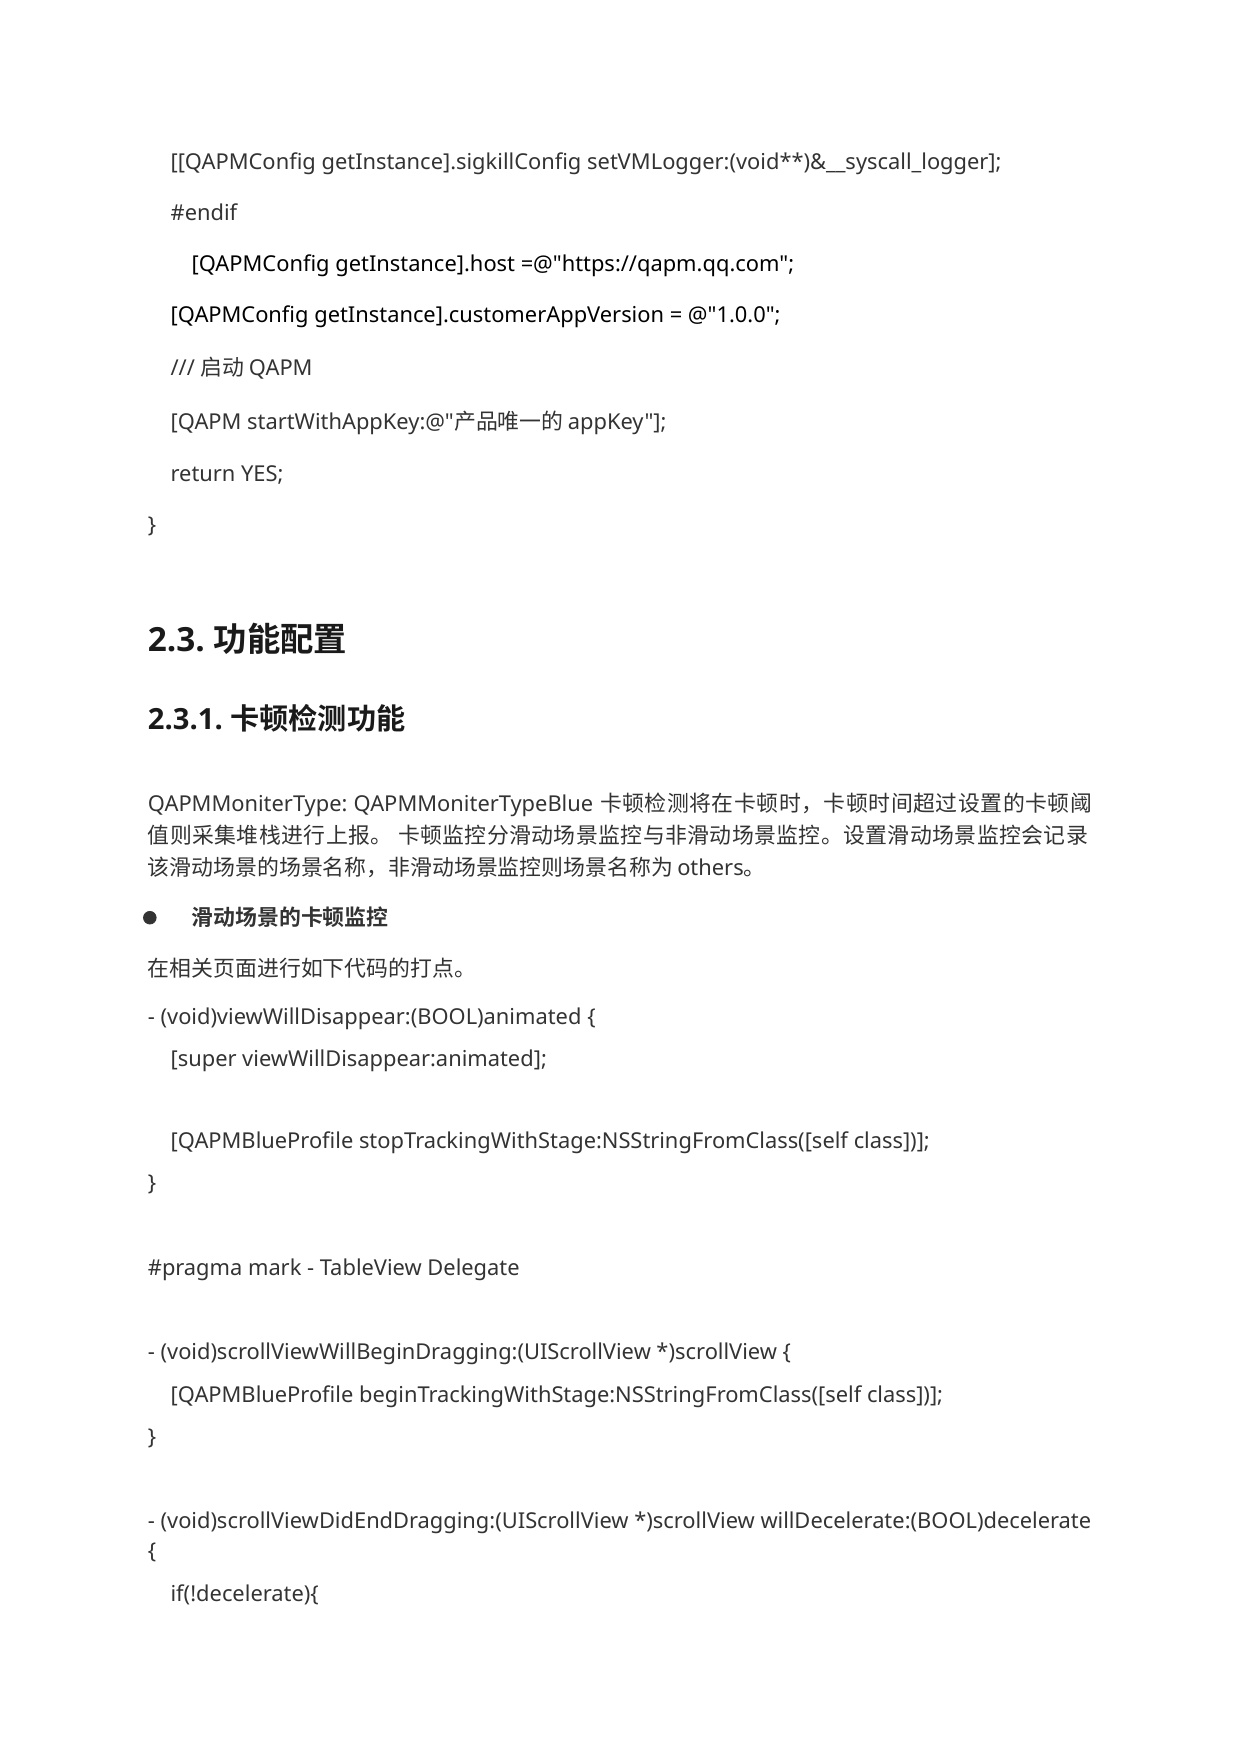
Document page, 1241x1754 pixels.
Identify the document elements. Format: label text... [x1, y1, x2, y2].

text [super viewWillDisappear:animated]; [148, 1043, 1093, 1073]
text [QAPM startWithAppKey:@"产品唯一的appKey"]; [148, 404, 1093, 436]
subtitle 2.3.1. 卡顿检测功能 [148, 696, 1093, 738]
text [QAPMConfig getInstance].customerAppVersion = @"1.0.0"; [148, 299, 1093, 329]
subtitle 2.3. 功能配置 [148, 613, 1093, 662]
text return YES; [148, 458, 1093, 488]
text - (void)viewWillDisappear:(BOOL)animated { [148, 1001, 1093, 1031]
text [QAPMConfig getInstance].host =@"https://qapm.qq.com"; [148, 248, 1093, 278]
text } [148, 1167, 1093, 1197]
text } [148, 509, 1093, 539]
text #pragma mark - TableView Delegate [148, 1252, 1093, 1281]
text QAPMMoniterType: QAPMMoniterTypeBlue 卡顿检测将在卡顿时，卡顿时间超过设置的卡顿阈值则采集堆栈进行上报。 卡顿监控分滑动场景监控与非滑动场景监控。设置滑动场景监控会记录该滑动场景的场景名称，非滑动场景监控则场景名称为others。 [148, 786, 1093, 881]
text 在相关页面进行如下代码的打点。 [148, 951, 1093, 982]
text [[QAPMConfig getInstance].sigkillConfig setVMLogger:(void**)&__syscall_logger]; [148, 146, 1093, 176]
text - (void)scrollViewWillBeginDragging:(UIScrollView *)scrollView { [148, 1336, 1093, 1366]
text if(!decelerate){ [148, 1577, 1093, 1607]
text - (void)scrollViewDidEndDragging:(UIScrollView *)scrollView willDecelerate:(BOOL)decelerate { [148, 1505, 1093, 1565]
text [QAPMBlueProfile stopTrackingWithStage:NSStringFromClass([self class])]; [148, 1125, 1093, 1154]
text [QAPMBlueProfile beginTrackingWithStage:NSStringFromClass([self class])]; [148, 1378, 1093, 1408]
list 滑动场景的卡顿监控 [141, 900, 1093, 932]
text #endif [148, 197, 1093, 227]
text /// 启动QAPM [148, 350, 1093, 382]
text } [148, 1421, 1093, 1451]
